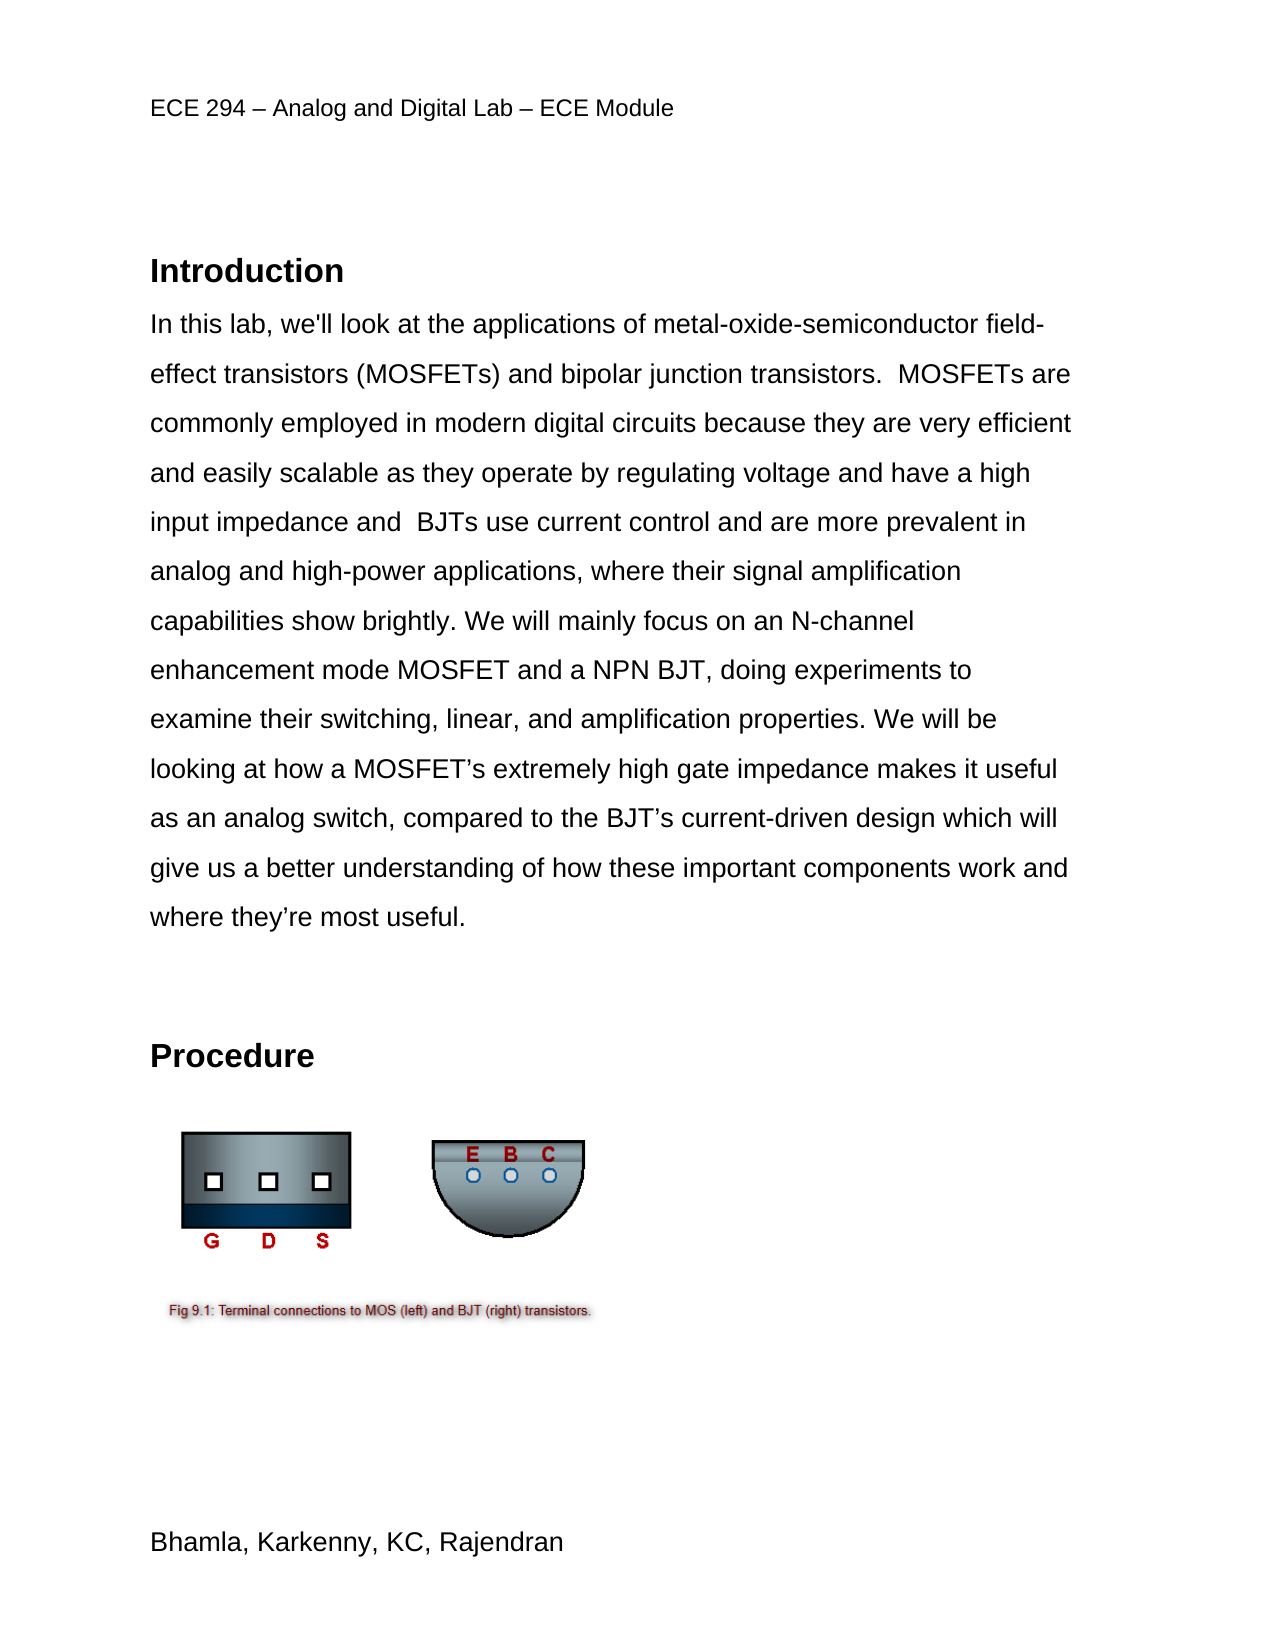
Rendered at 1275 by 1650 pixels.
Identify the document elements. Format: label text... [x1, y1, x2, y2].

text In this lab, we'll look at the applications of metal-oxide-semiconductor field-effect transistors (MOSFETs) and bipolar junction transistors. MOSFETs are commonly employed in modern digital circuits because they are very efficient and easily scalable as they operate by regulating voltage and have a high input impedance and BJTs use current control and are more prevalent in analog and high-power applications, where their signal amplification capabilities show brightly. We will mainly focus on an N-channel enhancement mode MOSFET and a NPN BJT, doing experiments to examine their switching, linear, and amplification properties. We will be looking at how a MOSFET’s extremely high gate impedance makes it useful as an analog switch, compared to the BJT’s current-driven design which will give us a better understanding of how these important components work and where they’re most useful. [150, 308, 1081, 932]
text Procedure [150, 1037, 1081, 1075]
text Introduction [150, 252, 1081, 290]
picture [150, 1115, 607, 1332]
